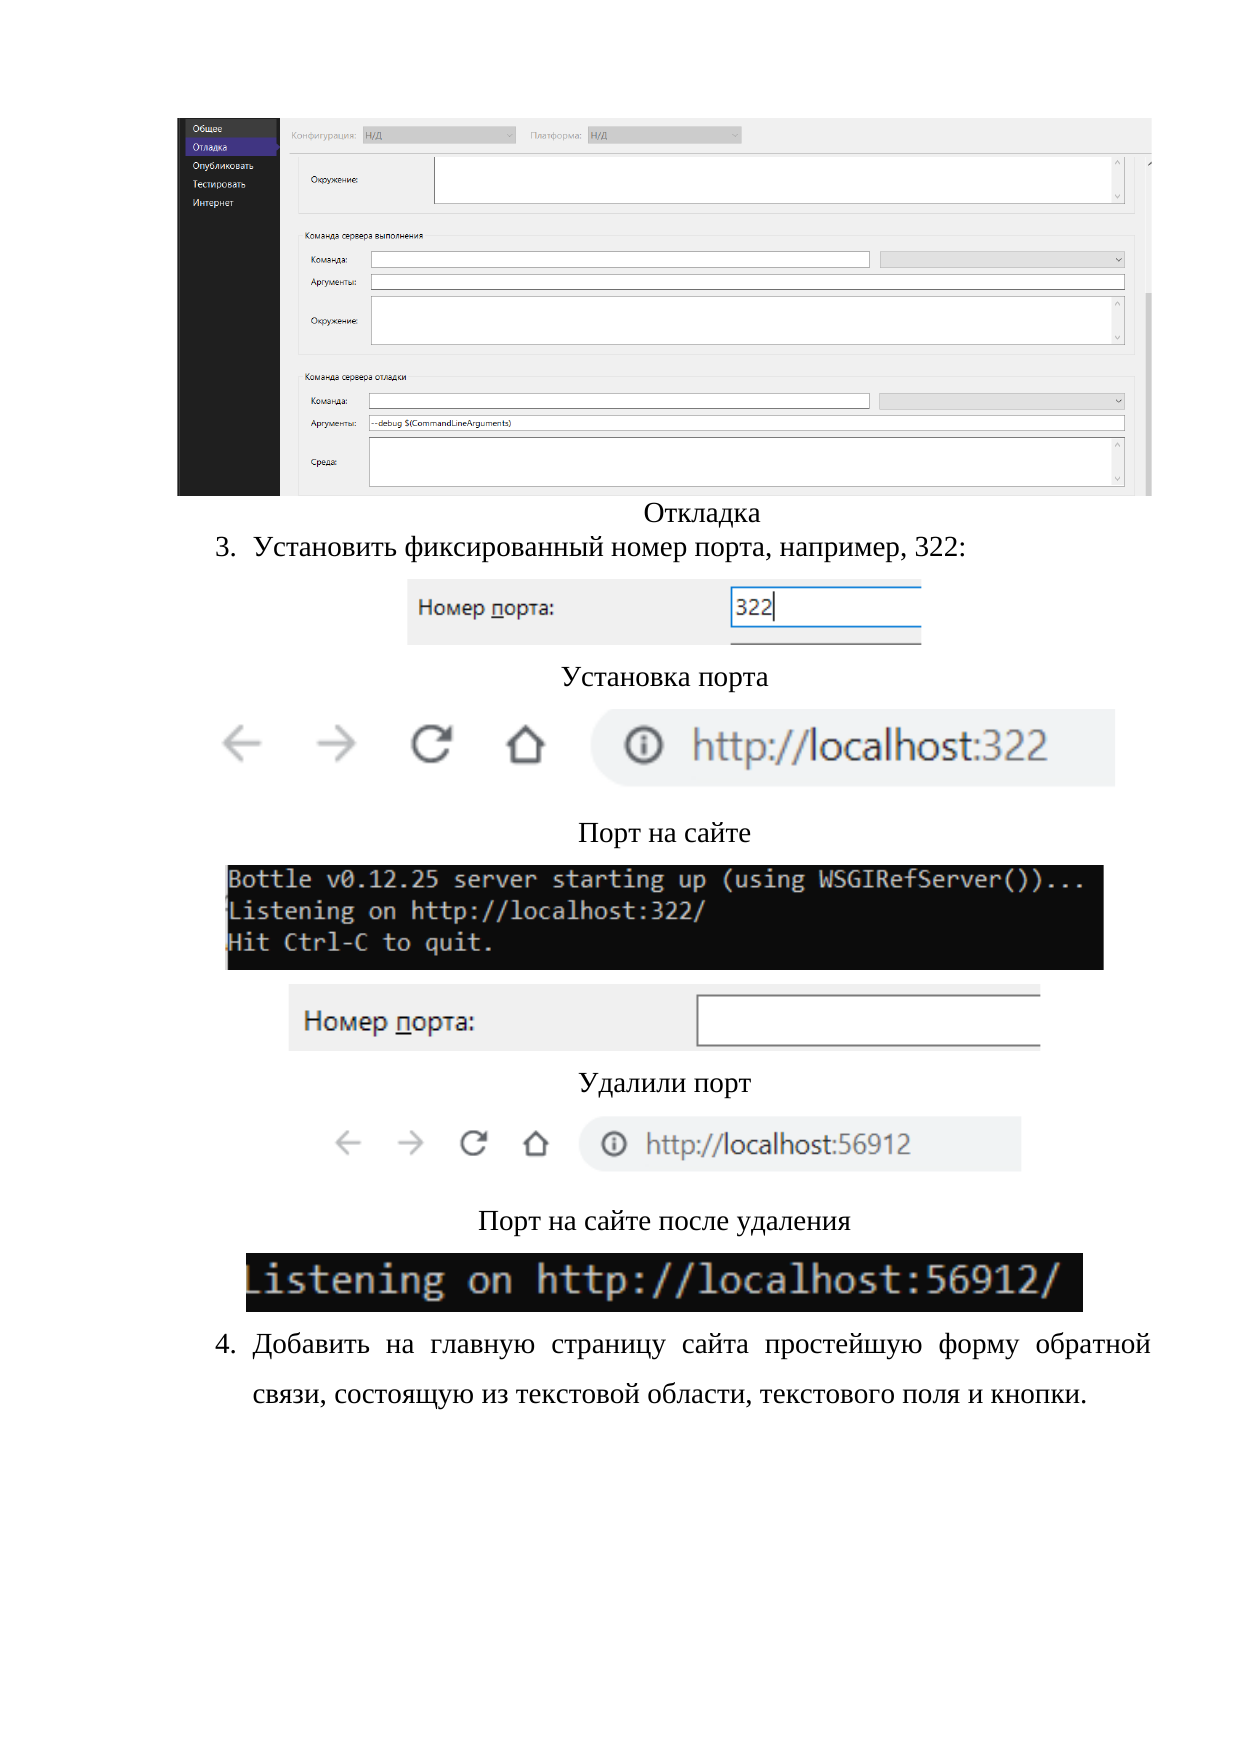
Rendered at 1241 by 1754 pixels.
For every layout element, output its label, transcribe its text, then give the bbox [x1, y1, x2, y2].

list Установить фиксированный номер порта, например, 322: [215, 529, 1152, 563]
text Порт на сайте после удаления [177, 1203, 1152, 1237]
picture [246, 1253, 1083, 1312]
picture [177, 118, 1152, 496]
picture [407, 579, 922, 645]
picture [225, 865, 1104, 970]
picture [213, 709, 1116, 801]
text Удалили порт [177, 1065, 1152, 1099]
text Порт на сайте [177, 815, 1152, 848]
picture [307, 1115, 1022, 1189]
picture [288, 984, 1041, 1051]
list Откладка [252, 496, 1152, 529]
list Добавить на главную страницу сайта простейшую форму обратной связи, состоящую из текстовой области, текстового поля и кнопки. [215, 1326, 1152, 1410]
text Установка порта [177, 659, 1152, 693]
